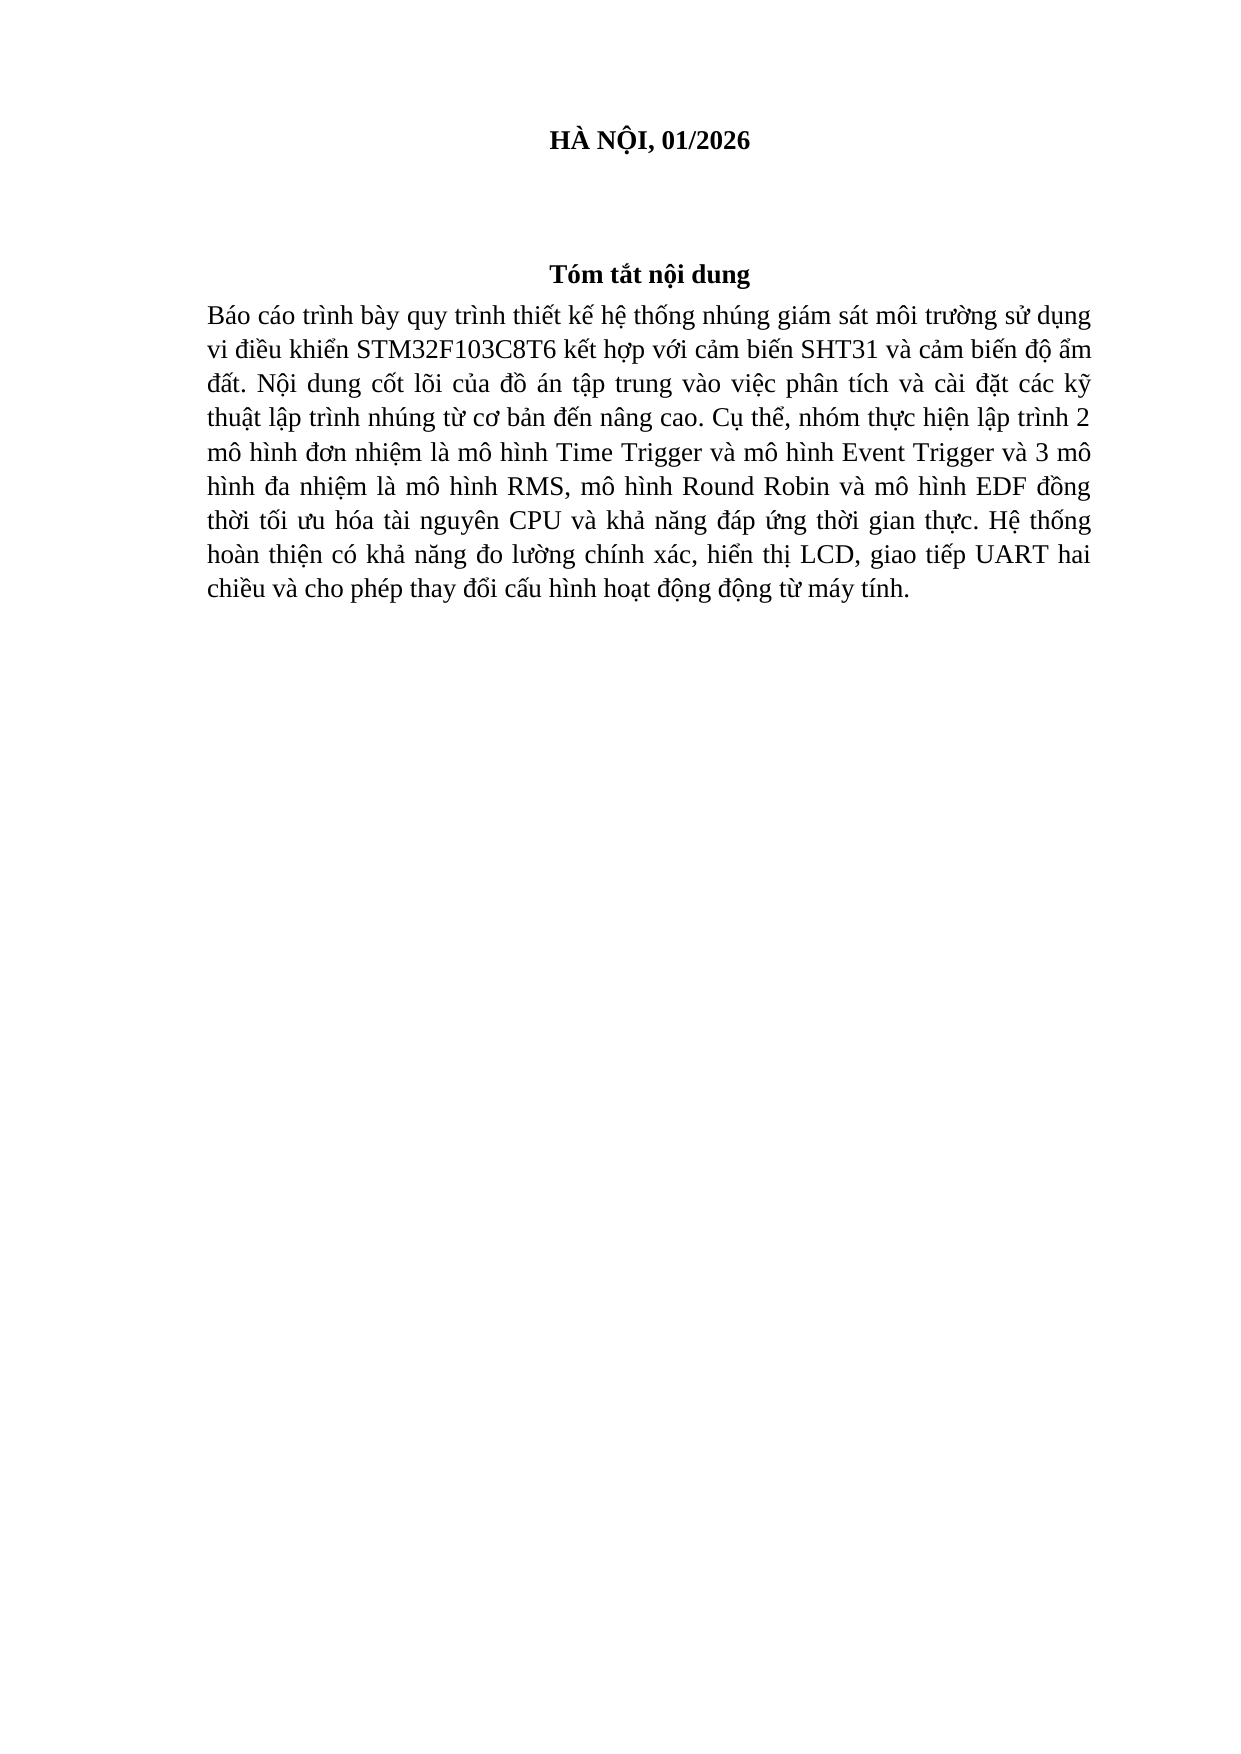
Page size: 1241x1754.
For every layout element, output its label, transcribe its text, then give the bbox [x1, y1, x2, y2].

table_cell HÀ NỘI, 01/2026 [207, 118, 1093, 158]
text Tóm tắt nội dung [207, 258, 1092, 290]
text Báo cáo trình bày quy trình thiết kế hệ thống nhúng giám sát môi trường sử dụng vi điều khiển STM32F103C8T6 kết hợp với cảm biến SHT31 và cảm biến độ ẩm đất. Nội dung cốt lõi của đồ án tập trung vào việc phân tích và cài đặt các kỹ thuật lập trình nhúng từ cơ bản đến nâng cao. Cụ thể, nhóm thực hiện lập trình 2 mô hình đơn nhiệm là mô hình Time Trigger và mô hình Event Trigger và 3 mô hình đa nhiệm là mô hình RMS, mô hình Round Robin và mô hình EDF đồng thời tối ưu hóa tài nguyên CPU và khả năng đáp ứng thời gian thực. Hệ thống hoàn thiện có khả năng đo lường chính xác, hiển thị LCD, giao tiếp UART hai chiều và cho phép thay đổi cấu hình hoạt động động từ máy tính. [207, 299, 1092, 603]
